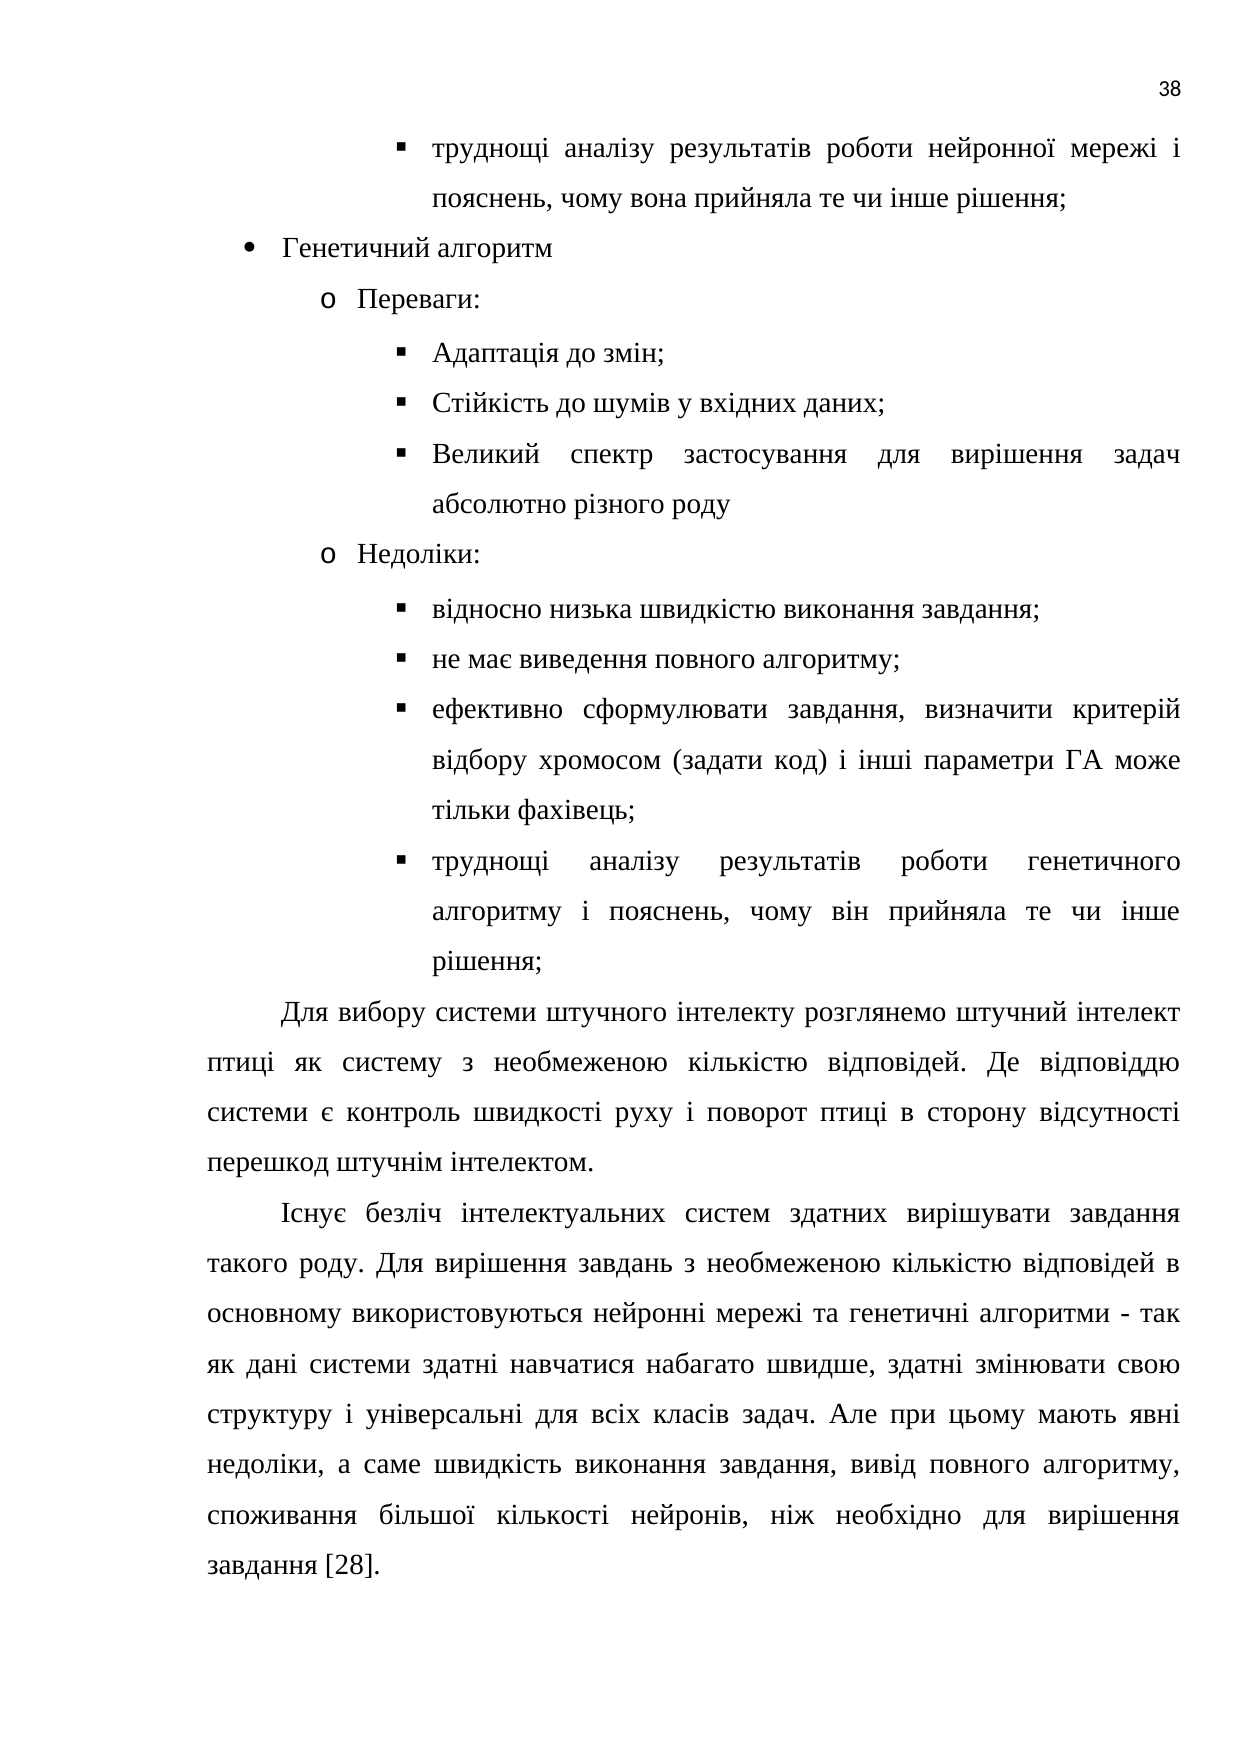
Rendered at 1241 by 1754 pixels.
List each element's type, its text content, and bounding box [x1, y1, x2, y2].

text Існує безліч інтелектуальних систем здатних вирішувати завдання такого роду. Для вирішення завдань з необмеженою кількістю відповідей в основному використовуються нейронні мережі та генетичні алгоритми - так як дані системи здатні навчатися набагато швидше, здатні змінювати свою структуру і універсальні для всіх класів задач. Але при цьому мають явні недоліки, а саме швидкість виконання завдання, вивід повного алгоритму, споживання більшої кількості нейронів, ніж необхідно для вирішення завдання [28]. [207, 1195, 1181, 1581]
list труднощі аналізу результатів роботи нейронної мережі і пояснень, чому вона прийняла те чи інше рішення; [394, 130, 1181, 214]
list Переваги: [319, 281, 1181, 317]
list Адаптація до змін; [394, 335, 1181, 369]
list Недоліки: [319, 537, 1181, 573]
list Стійкість до шумів у вхідних даних; [394, 386, 1181, 419]
list Великий спектр застосування для вирішення задач абсолютно різного роду [394, 436, 1181, 520]
list ефективно сформулювати завдання, визначити критерій відбору хромосом (задати код) і інші параметри ГА може тільки фахівець; [394, 692, 1181, 826]
list відносно низька швидкістю виконання завдання; [394, 591, 1181, 624]
list не має виведення повного алгоритму; [394, 641, 1181, 675]
text Для вибору системи штучного інтелекту розглянемо штучний інтелект птиці як систему з необмеженою кількістю відповідей. Де відповіддю системи є контроль швидкості руху і поворот птиці в сторону відсутності перешкод штучнім інтелектом. [207, 994, 1181, 1178]
list Генетичний алгоритм [244, 231, 1181, 264]
list труднощі аналізу результатів роботи генетичного алгоритму і пояснень, чому він прийняла те чи інше рішення; [394, 843, 1181, 977]
